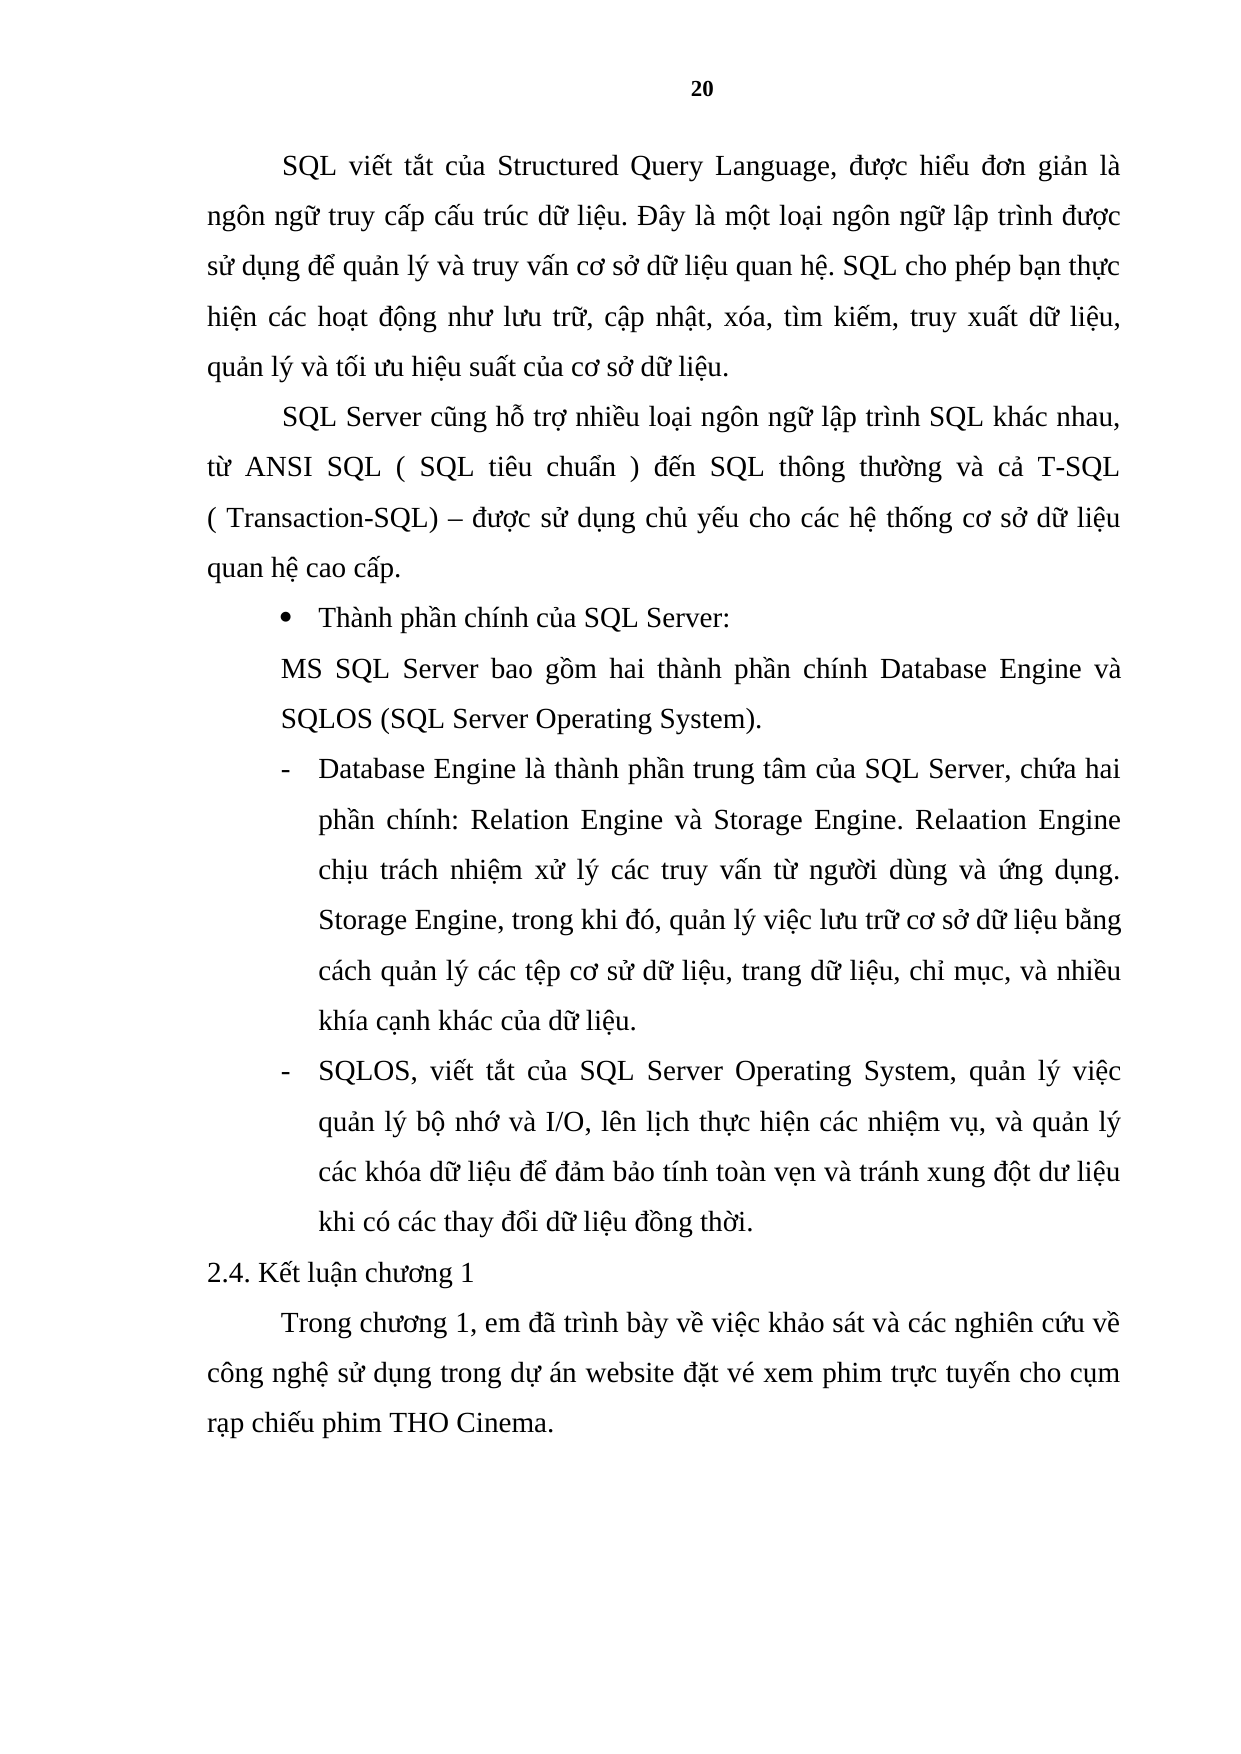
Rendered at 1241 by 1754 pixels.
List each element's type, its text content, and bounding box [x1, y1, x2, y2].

list Database Engine là thành phần trung tâm của SQL Server, chứa hai phần chính: Relation Engine và Storage Engine. Relaation Engine chịu trách nhiệm xử lý các truy vấn từ người dùng và ứng dụng. Storage Engine, trong khi đó, quản lý việc lưu trữ cơ sở dữ liệu bằng cách quản lý các tệp cơ sử dữ liệu, trang dữ liệu, chỉ mục, và nhiều khía cạnh khác của dữ liệu. [281, 752, 1122, 1037]
text SQL viết tắt của Structured Query Language, được hiểu đơn giản là ngôn ngữ truy cấp cấu trúc dữ liệu. Đây là một loại ngôn ngữ lập trình được sử dụng để quản lý và truy vấn cơ sở dữ liệu quan hệ. SQL cho phép bạn thực hiện các hoạt động như lưu trữ, cập nhật, xóa, tìm kiếm, truy xuất dữ liệu, quản lý và tối ưu hiệu suất của cơ sở dữ liệu. [207, 148, 1122, 382]
text MS SQL Server bao gồm hai thành phần chính Database Engine và SQLOS (SQL Server Operating System). [281, 651, 1122, 735]
text Trong chương 1, em đã trình bày về việc khảo sát và các nghiên cứu về công nghệ sử dụng trong dự án website đặt vé xem phim trực tuyến cho cụm rạp chiếu phim THO Cinema. [207, 1305, 1122, 1439]
list Thành phần chính của SQL Server: [281, 601, 1122, 634]
subtitle Kết luận chương 1 [207, 1255, 1122, 1288]
text SQL Server cũng hỗ trợ nhiều loại ngôn ngữ lập trình SQL khác nhau, từ ANSI SQL ( SQL tiêu chuẩn ) đến SQL thông thường và cả T-SQL ( Transaction-SQL) – được sử dụng chủ yếu cho các hệ thống cơ sở dữ liệu quan hệ cao cấp. [207, 399, 1122, 584]
list SQLOS, viết tắt của SQL Server Operating System, quản lý việc quản lý bộ nhớ và I/O, lên lịch thực hiện các nhiệm vụ, và quản lý các khóa dữ liệu để đảm bảo tính toàn vẹn và tránh xung đột dư liệu khi có các thay đổi dữ liệu đồng thời. [281, 1053, 1122, 1238]
